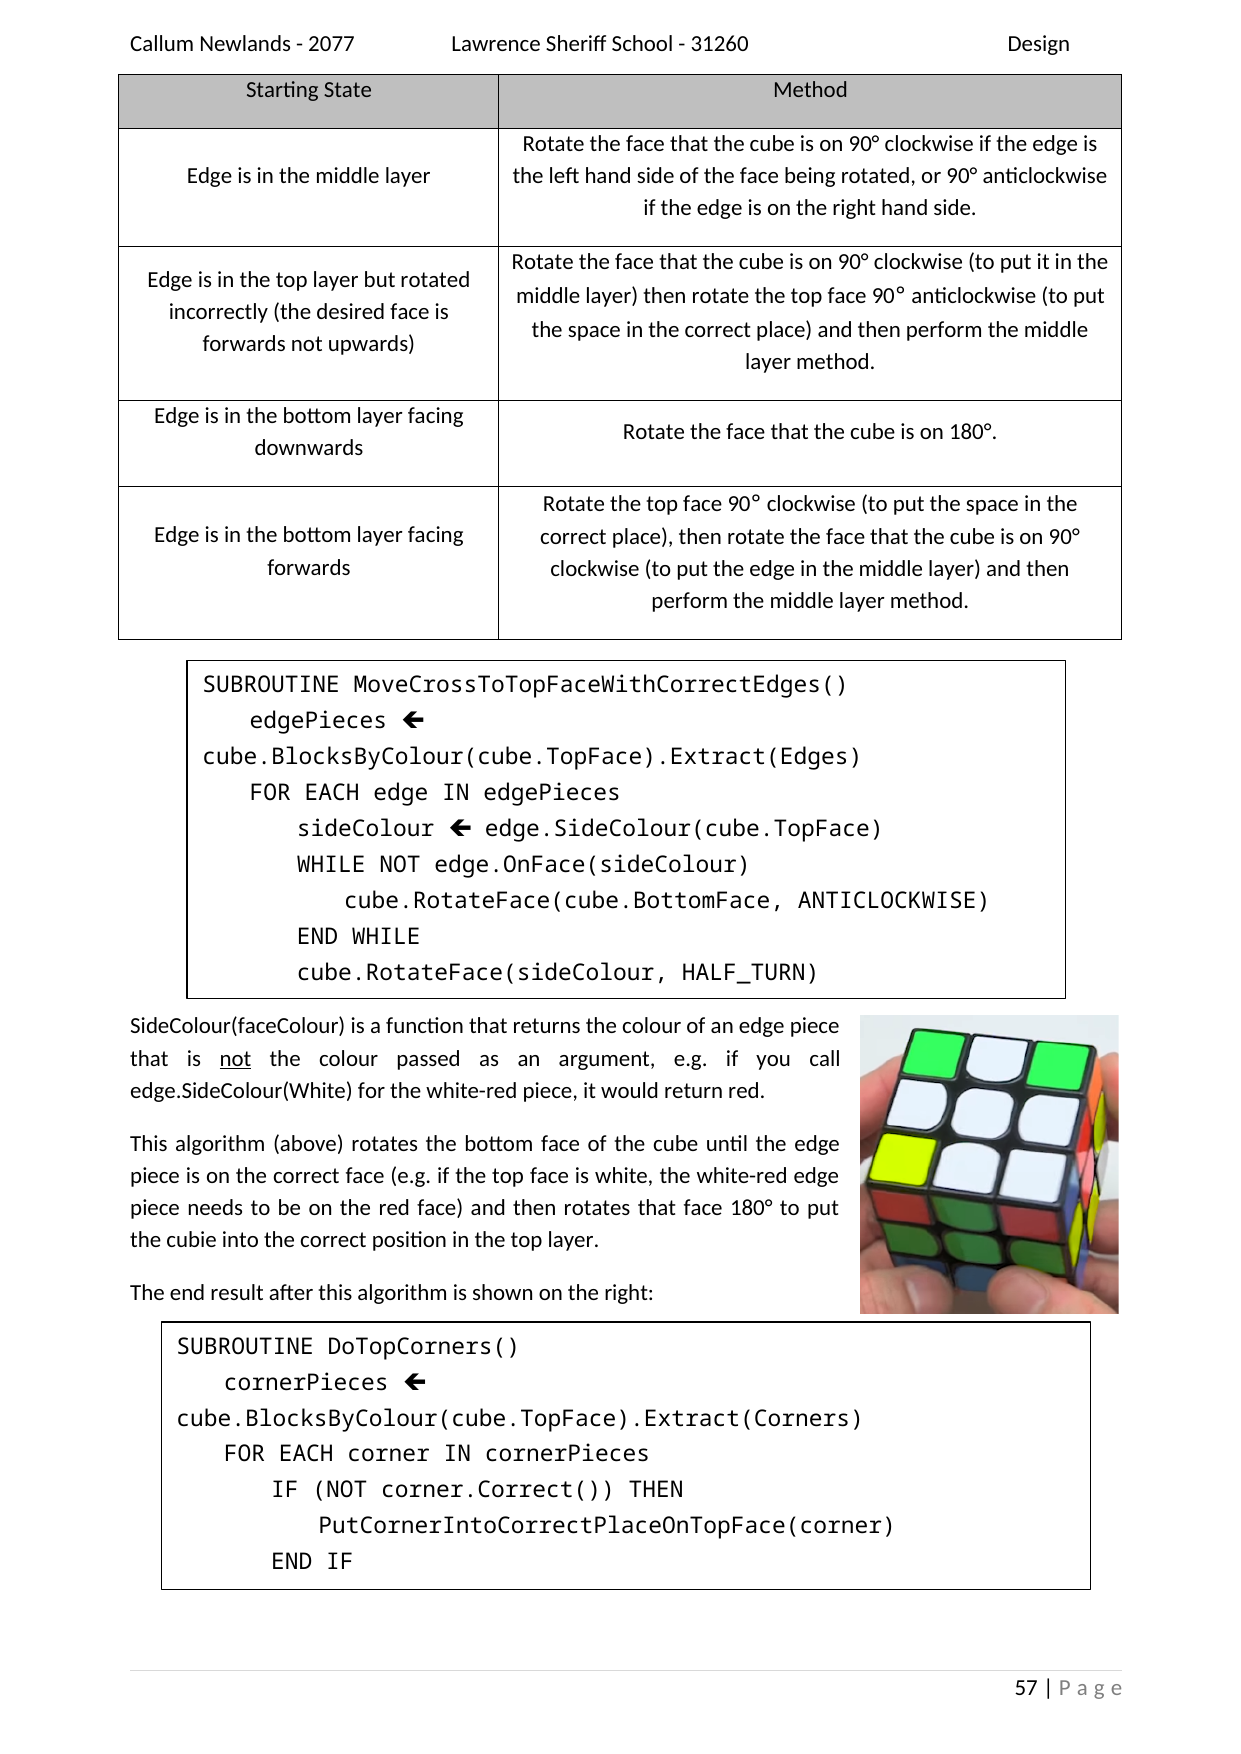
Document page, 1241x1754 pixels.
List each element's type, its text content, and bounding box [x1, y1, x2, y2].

text The end result after this algorithm is shown on the right: [130, 1278, 860, 1306]
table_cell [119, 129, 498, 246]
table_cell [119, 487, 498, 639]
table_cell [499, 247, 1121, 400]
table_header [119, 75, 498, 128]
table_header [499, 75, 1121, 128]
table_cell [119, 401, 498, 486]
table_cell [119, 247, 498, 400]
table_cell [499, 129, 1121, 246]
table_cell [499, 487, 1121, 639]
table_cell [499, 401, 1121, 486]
text SideColour(faceColour) is a function that returns the colour of an edge piece that is not the colour passed as an argument, e.g. if you call edge.SideColour(White) for the white-red piece, it would return red. [130, 1011, 1122, 1104]
text This algorithm (above) rotates the bottom face of the cube until the edge piece is on the correct face (e.g. if the top face is white, the white-red edge piece needs to be on the red face) and then rotates that face 180° to put the cubie into the correct position in the top layer. [130, 1129, 860, 1253]
